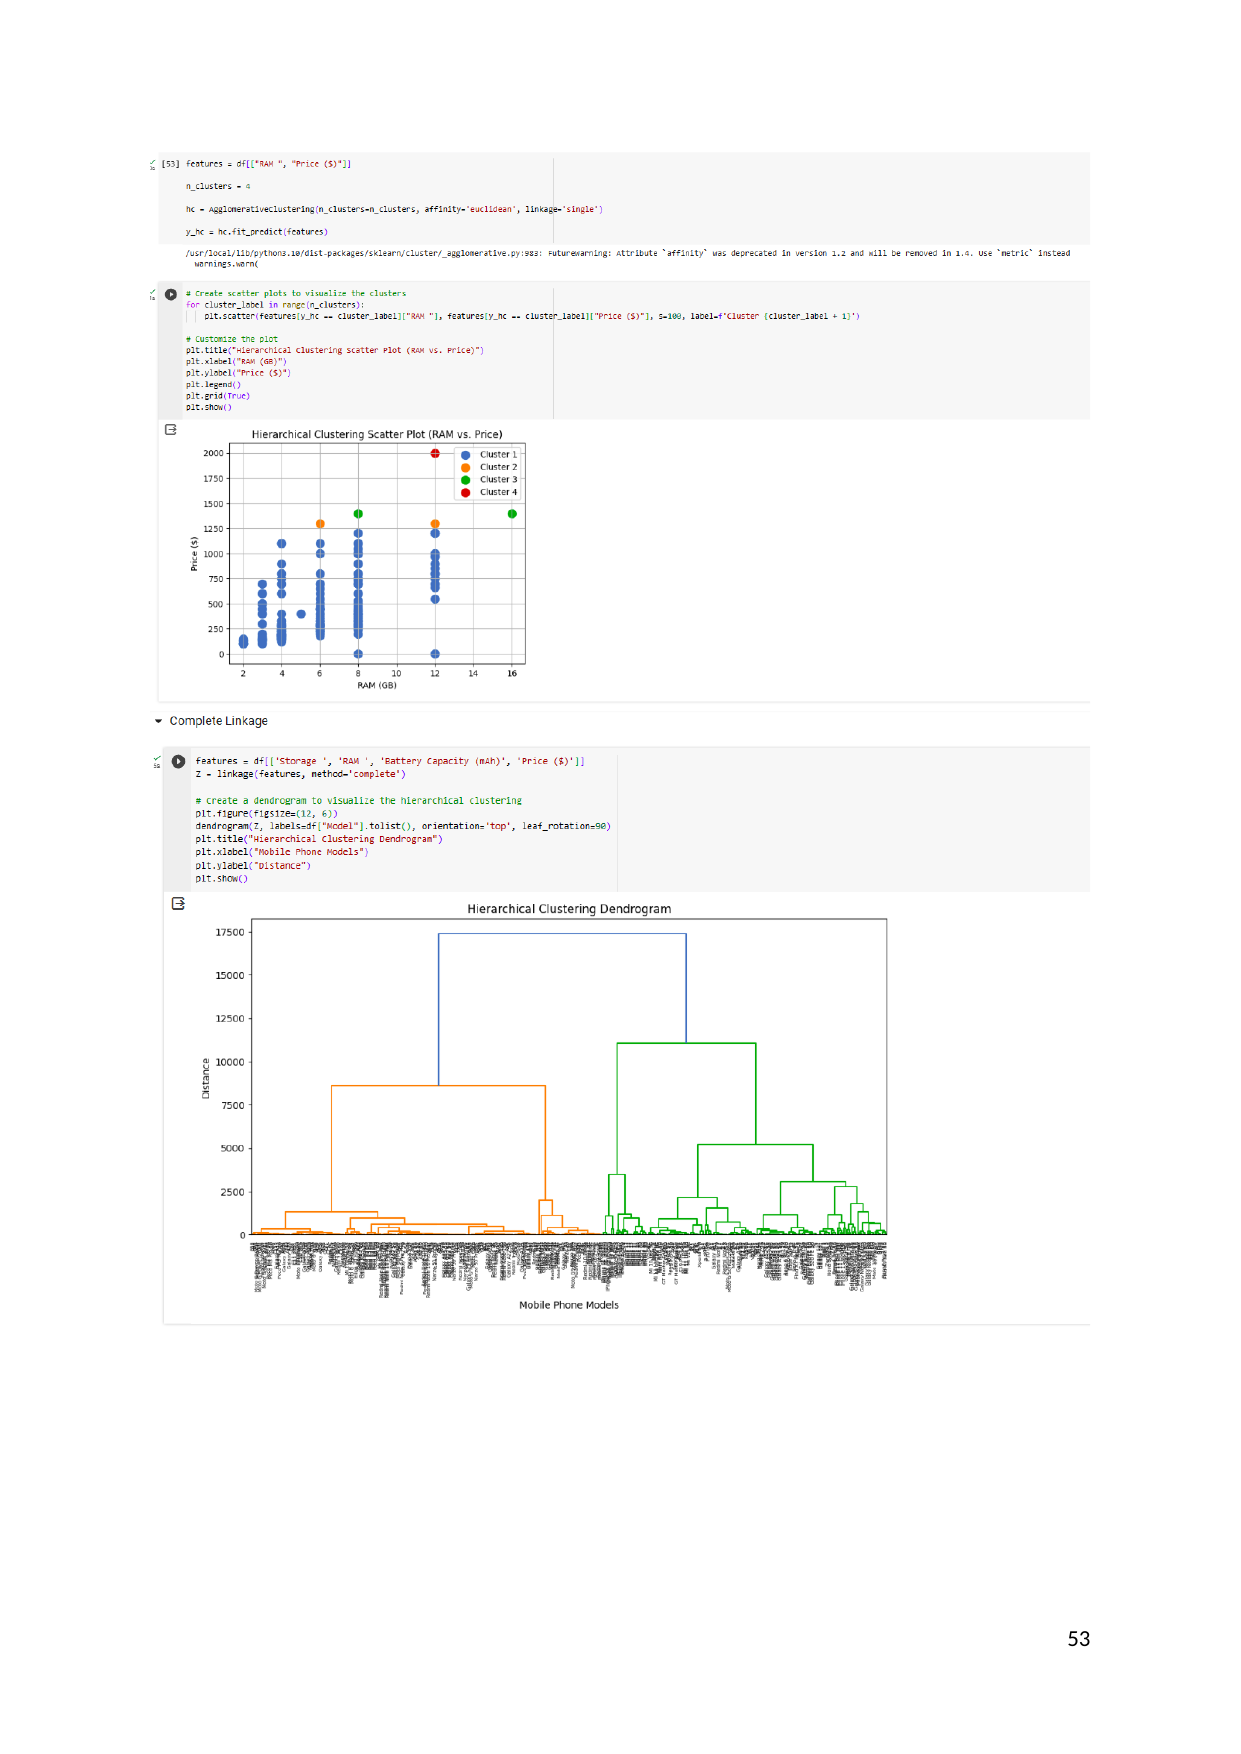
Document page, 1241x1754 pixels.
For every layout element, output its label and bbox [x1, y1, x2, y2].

picture [150, 150, 1091, 707]
picture [150, 711, 1091, 1327]
